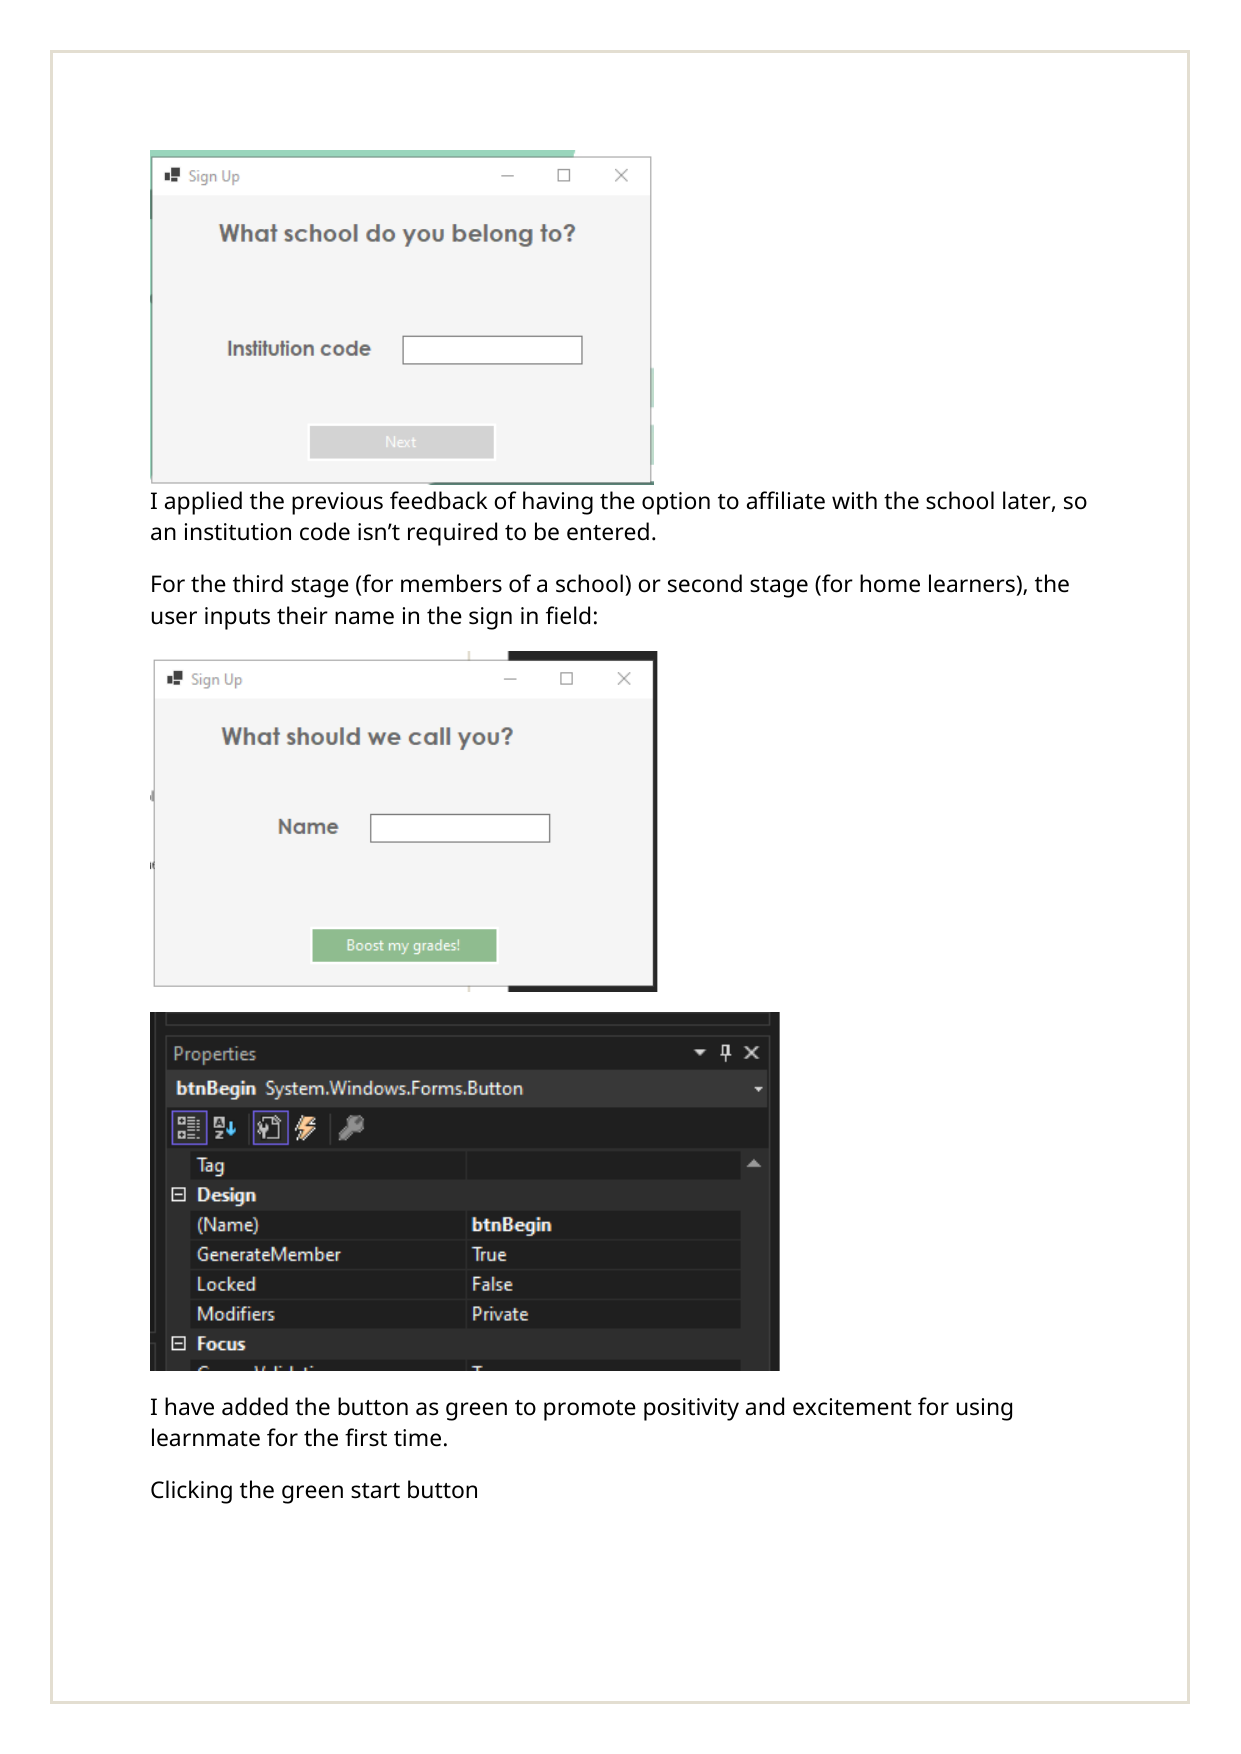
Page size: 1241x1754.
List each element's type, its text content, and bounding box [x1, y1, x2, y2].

text I have added the button as green to promote positivity and excitement for using learnmate for the first time. [150, 1391, 1090, 1454]
text Clicking the green start button [150, 1474, 1090, 1506]
picture [150, 651, 658, 992]
picture [150, 150, 654, 485]
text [150, 150, 1090, 547]
picture [150, 1012, 780, 1371]
text For the third stage (for members of a school) or second stage (for home learners), the user inputs their name in the sign in field: [150, 568, 1090, 631]
